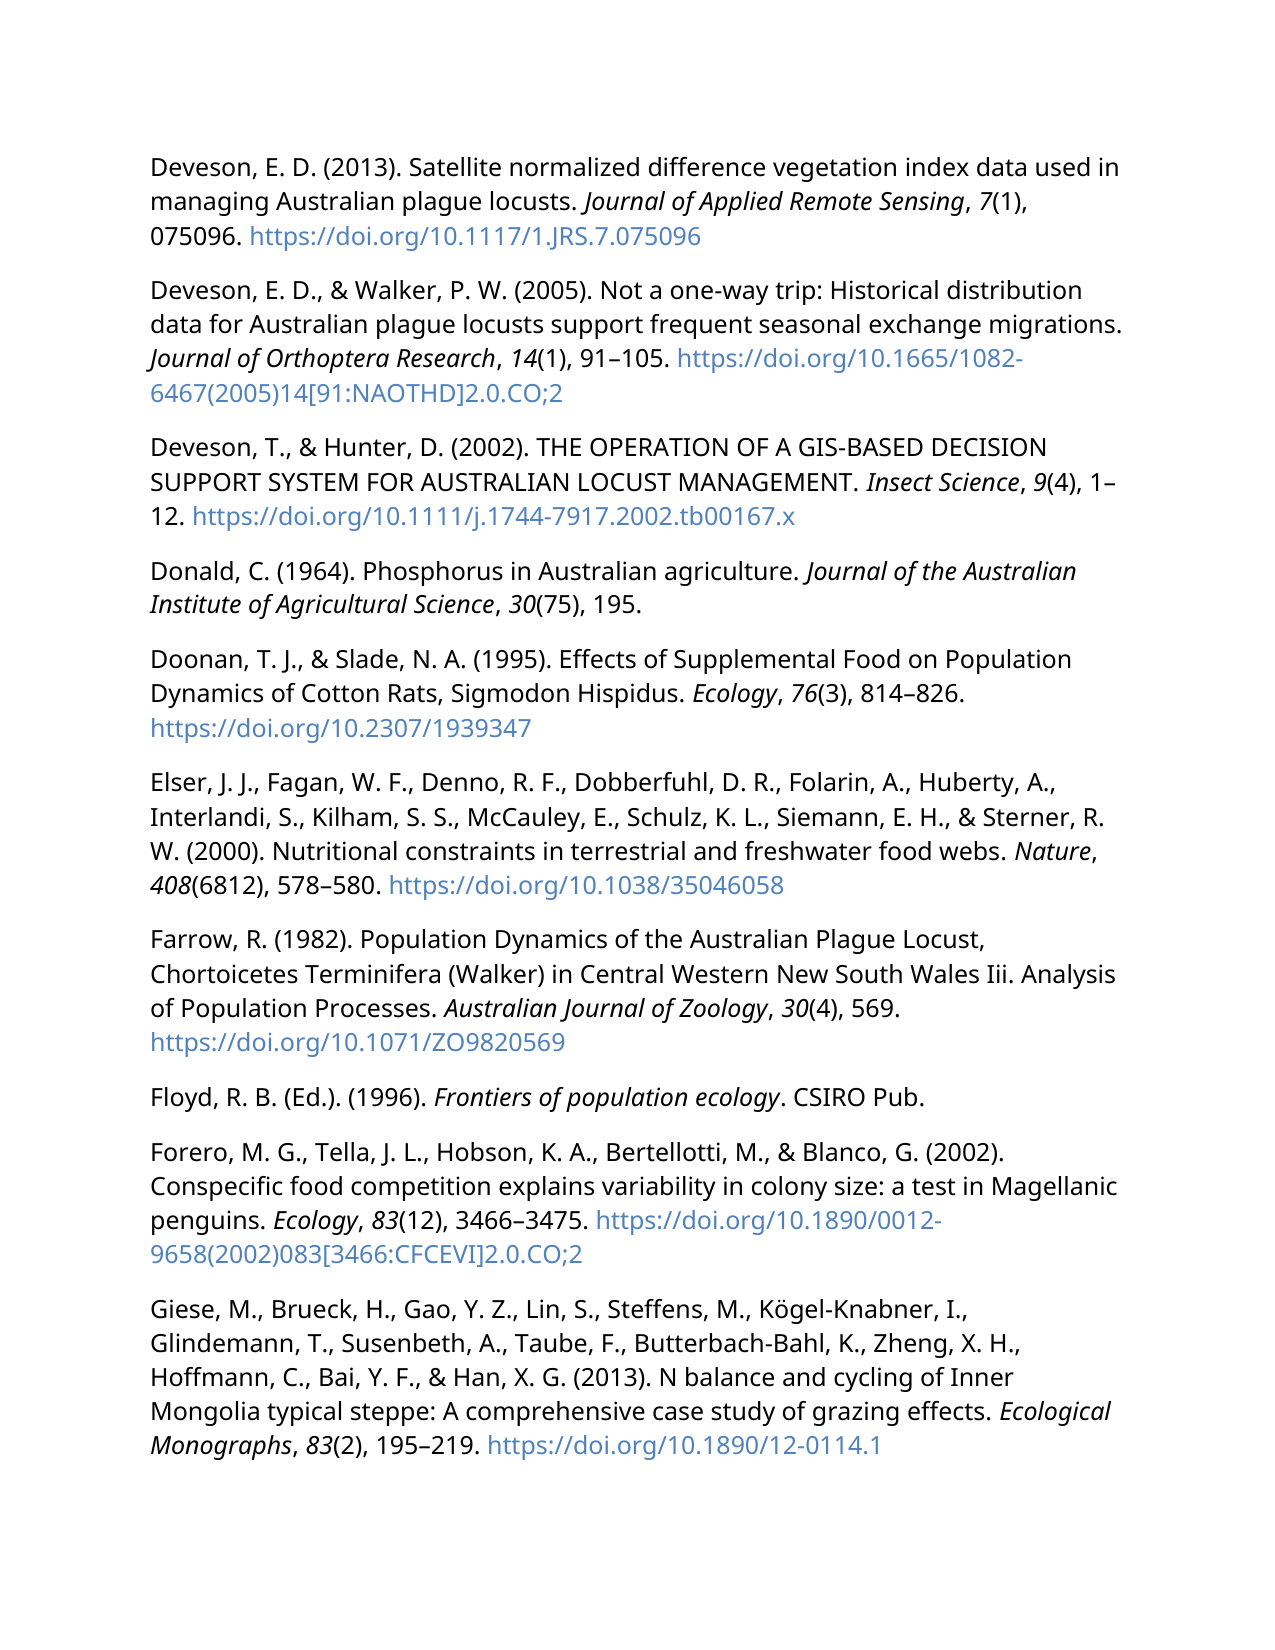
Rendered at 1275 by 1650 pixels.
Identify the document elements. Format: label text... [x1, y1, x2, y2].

text Elser, J. J., Fagan, W. F., Denno, R. F., Dobberfuhl, D. R., Folarin, A., Huberty, A., Interlandi, S., Kilham, S. S., McCauley, E., Schulz, K. L., Siemann, E. H., & Sterner, R. W. (2000). Nutritional constraints in terrestrial and freshwater food webs. Nature, 408(6812), 578–580. https://doi.org/10.1038/35046058 [150, 765, 1125, 901]
text Donald, C. (1964). Phosphorus in Australian agriculture. Journal of the Australian Institute of Agricultural Science, 30(75), 195. [150, 553, 1125, 621]
text Giese, M., Brueck, H., Gao, Y. Z., Lin, S., Steffens, M., Kögel-Knabner, I., Glindemann, T., Susenbeth, A., Taube, F., Butterbach-Bahl, K., Zheng, X. H., Hoffmann, C., Bai, Y. F., & Han, X. G. (2013). N balance and cycling of Inner Mongolia typical steppe: A comprehensive case study of grazing effects. Ecological Monographs, 83(2), 195–219. https://doi.org/10.1890/12-0114.1 [150, 1291, 1125, 1462]
text Doonan, T. J., & Slade, N. A. (1995). Effects of Supplemental Food on Population Dynamics of Cotton Rats, Sigmodon Hispidus. Ecology, 76(3), 814–826. https://doi.org/10.2307/1939347 [150, 642, 1125, 744]
text Floyd, R. B. (Ed.). (1996). Frontiers of population ecology. CSIRO Pub. [150, 1079, 1125, 1113]
text Forero, M. G., Tella, J. L., Hobson, K. A., Bertellotti, M., & Blanco, G. (2002). Conspecific food competition explains variability in colony size: a test in Magellanic penguins. Ecology, 83(12), 3466–3475. https://doi.org/10.1890/0012-9658(2002)083[3466:CFCEVI]2.0.CO;2 [150, 1134, 1125, 1270]
text Deveson, E. D., & Walker, P. W. (2005). Not a one-way trip: Historical distribution data for Australian plague locusts support frequent seasonal exchange migrations. Journal of Orthoptera Research, 14(1), 91–105. https://doi.org/10.1665/1082-6467(2005)14[91:NAOTHD]2.0.CO;2 [150, 273, 1125, 409]
text Deveson, T., & Hunter, D. (2002). THE OPERATION OF A GIS‐BASED DECISION SUPPORT SYSTEM FOR AUSTRALIAN LOCUST MANAGEMENT. Insect Science, 9(4), 1–12. https://doi.org/10.1111/j.1744-7917.2002.tb00167.x [150, 430, 1125, 532]
text Farrow, R. (1982). Population Dynamics of the Australian Plague Locust, Chortoicetes Terminifera (Walker) in Central Western New South Wales Iii. Analysis of Population Processes. Australian Journal of Zoology, 30(4), 569. https://doi.org/10.1071/ZO9820569 [150, 922, 1125, 1058]
text Deveson, E. D. (2013). Satellite normalized difference vegetation index data used in managing Australian plague locusts. Journal of Applied Remote Sensing, 7(1), 075096. https://doi.org/10.1117/1.JRS.7.075096 [150, 150, 1125, 252]
